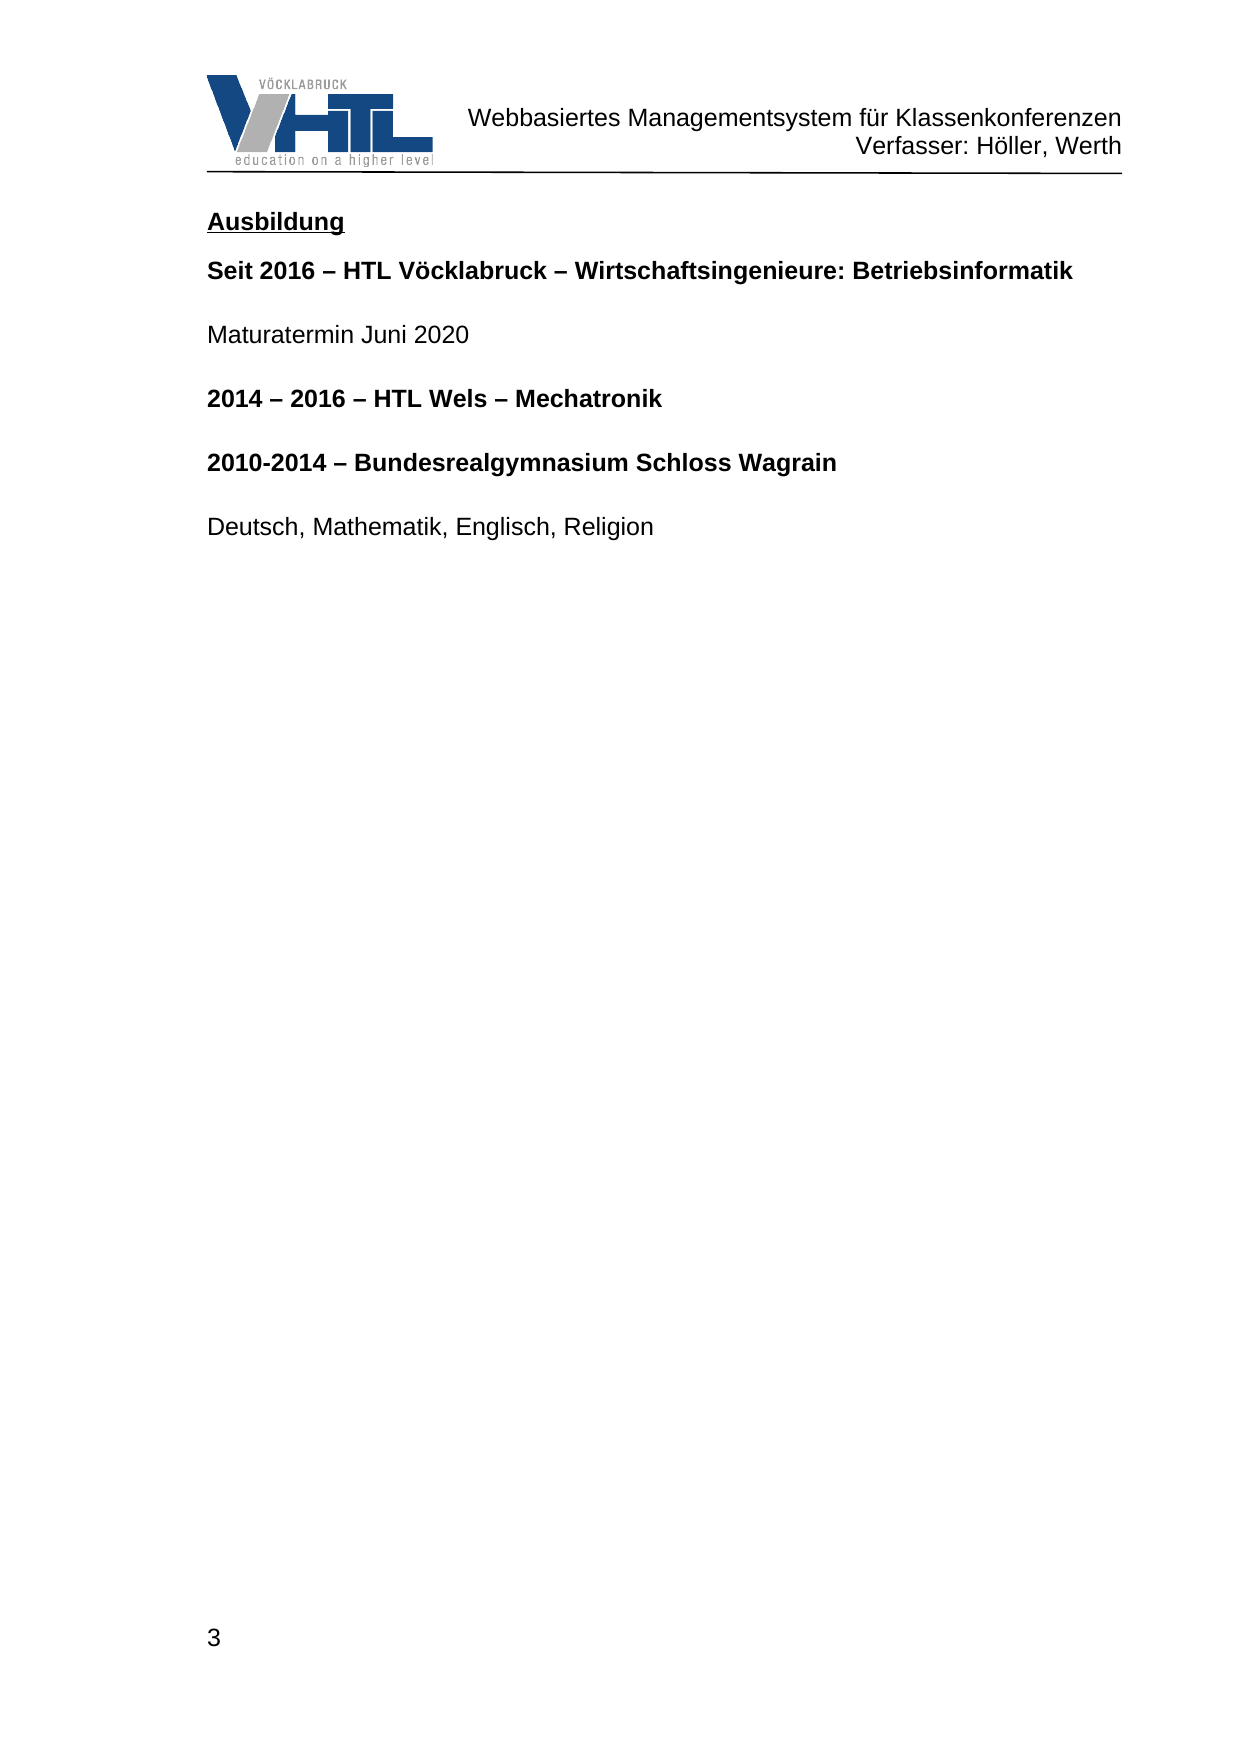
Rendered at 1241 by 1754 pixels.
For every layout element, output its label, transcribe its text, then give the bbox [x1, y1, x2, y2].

picture [206, 75, 433, 167]
text 2014 – 2016 – HTL Wels – Mechatronik [207, 384, 1122, 413]
text Deutsch, Mathematik, Englisch, Religion [207, 512, 1122, 541]
text Maturatermin Juni 2020 [207, 320, 1122, 349]
text Ausbildung [207, 207, 1122, 236]
text 2010-2014 – Bundesrealgymnasium Schloss Wagrain [207, 448, 1122, 477]
text Seit 2016 – HTL Vöcklabruck – Wirtschaftsingenieure: Betriebsinformatik [207, 256, 1122, 285]
